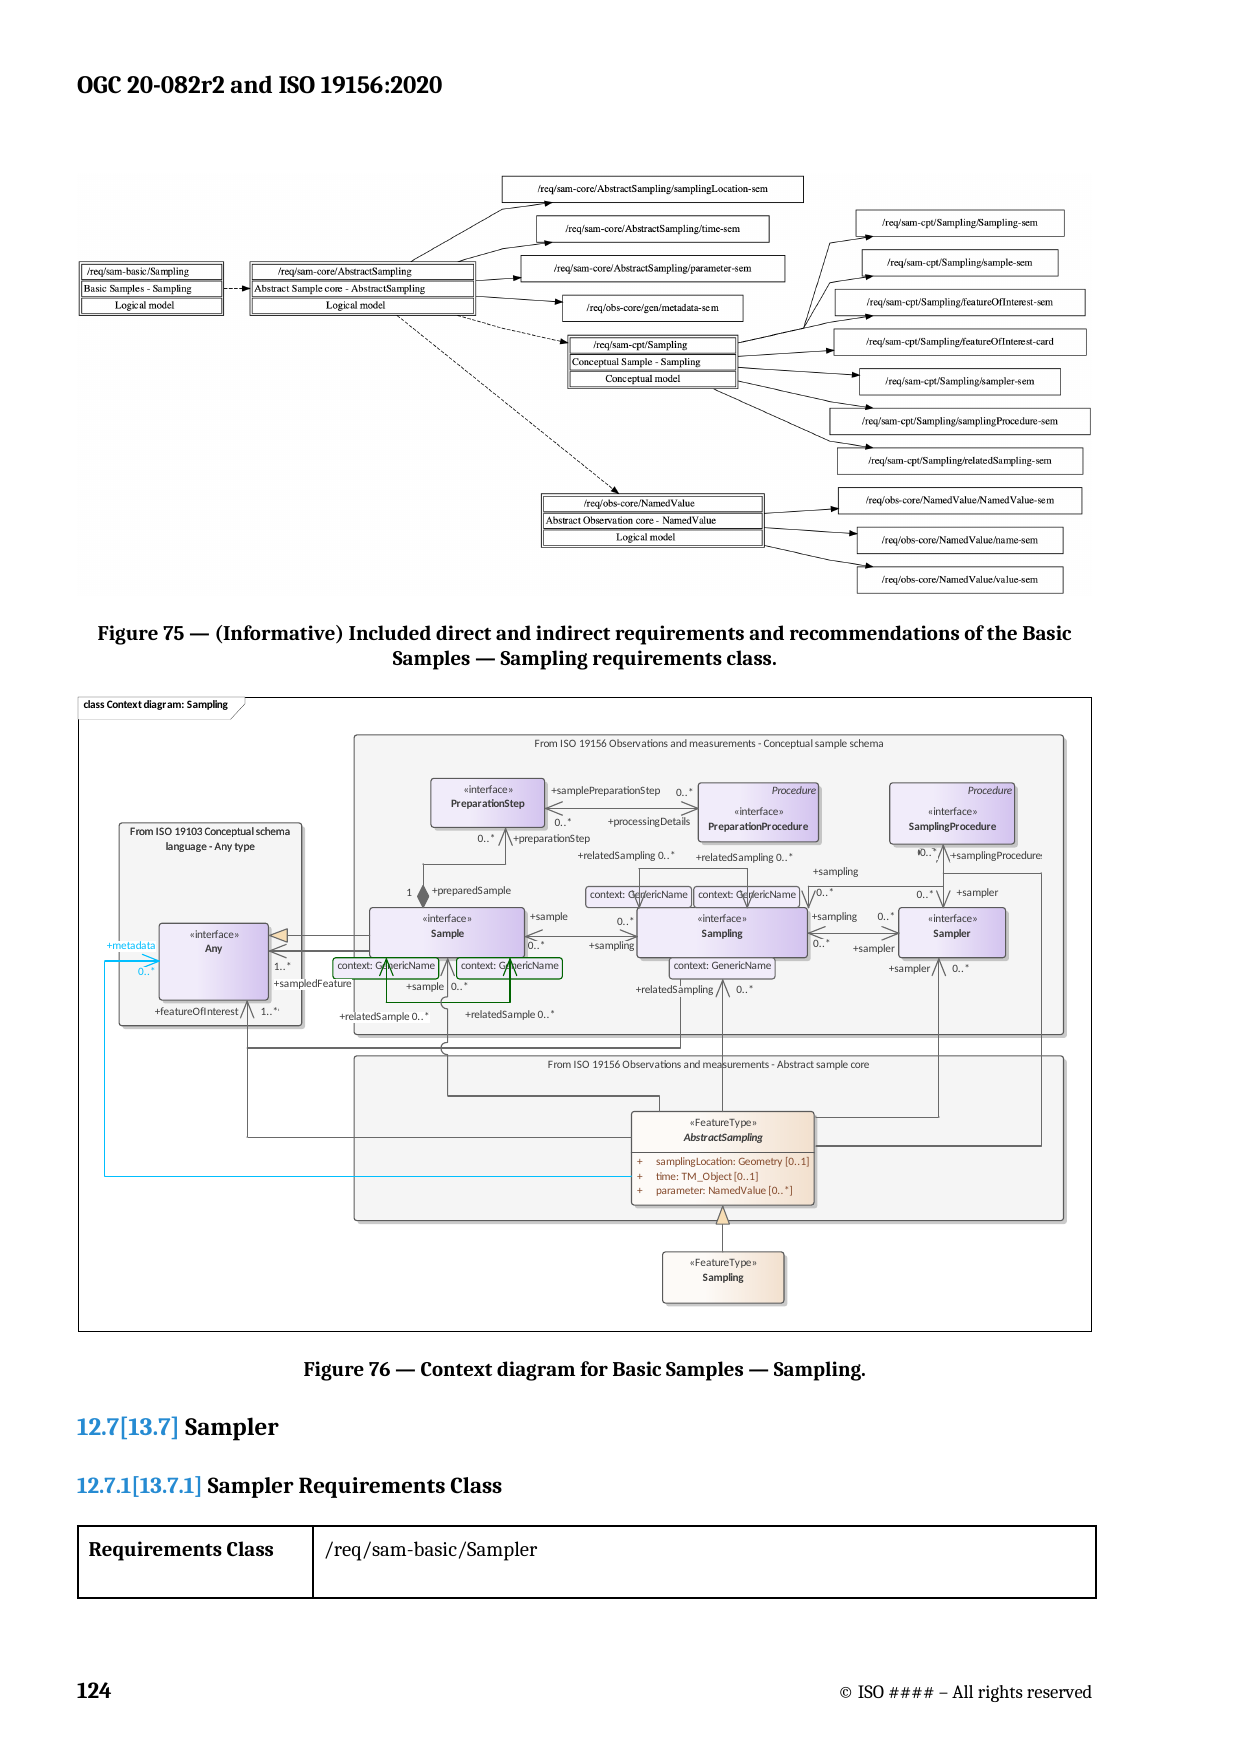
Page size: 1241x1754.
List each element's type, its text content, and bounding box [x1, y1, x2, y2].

picture [76, 173, 1093, 596]
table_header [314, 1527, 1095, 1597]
picture [127, 941, 140, 949]
subtitle Sampler [77, 1413, 1092, 1442]
subtitle Sampler Requirements Class [77, 1473, 1092, 1500]
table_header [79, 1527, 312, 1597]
text Figure — Context diagram for Basic Samples — Sampling. [77, 1357, 1092, 1382]
picture [147, 942, 155, 949]
text Figure — (Informative) Included direct and indirect requirements and recommendations of the Basic Samples — Sampling requirements class. [77, 621, 1092, 671]
